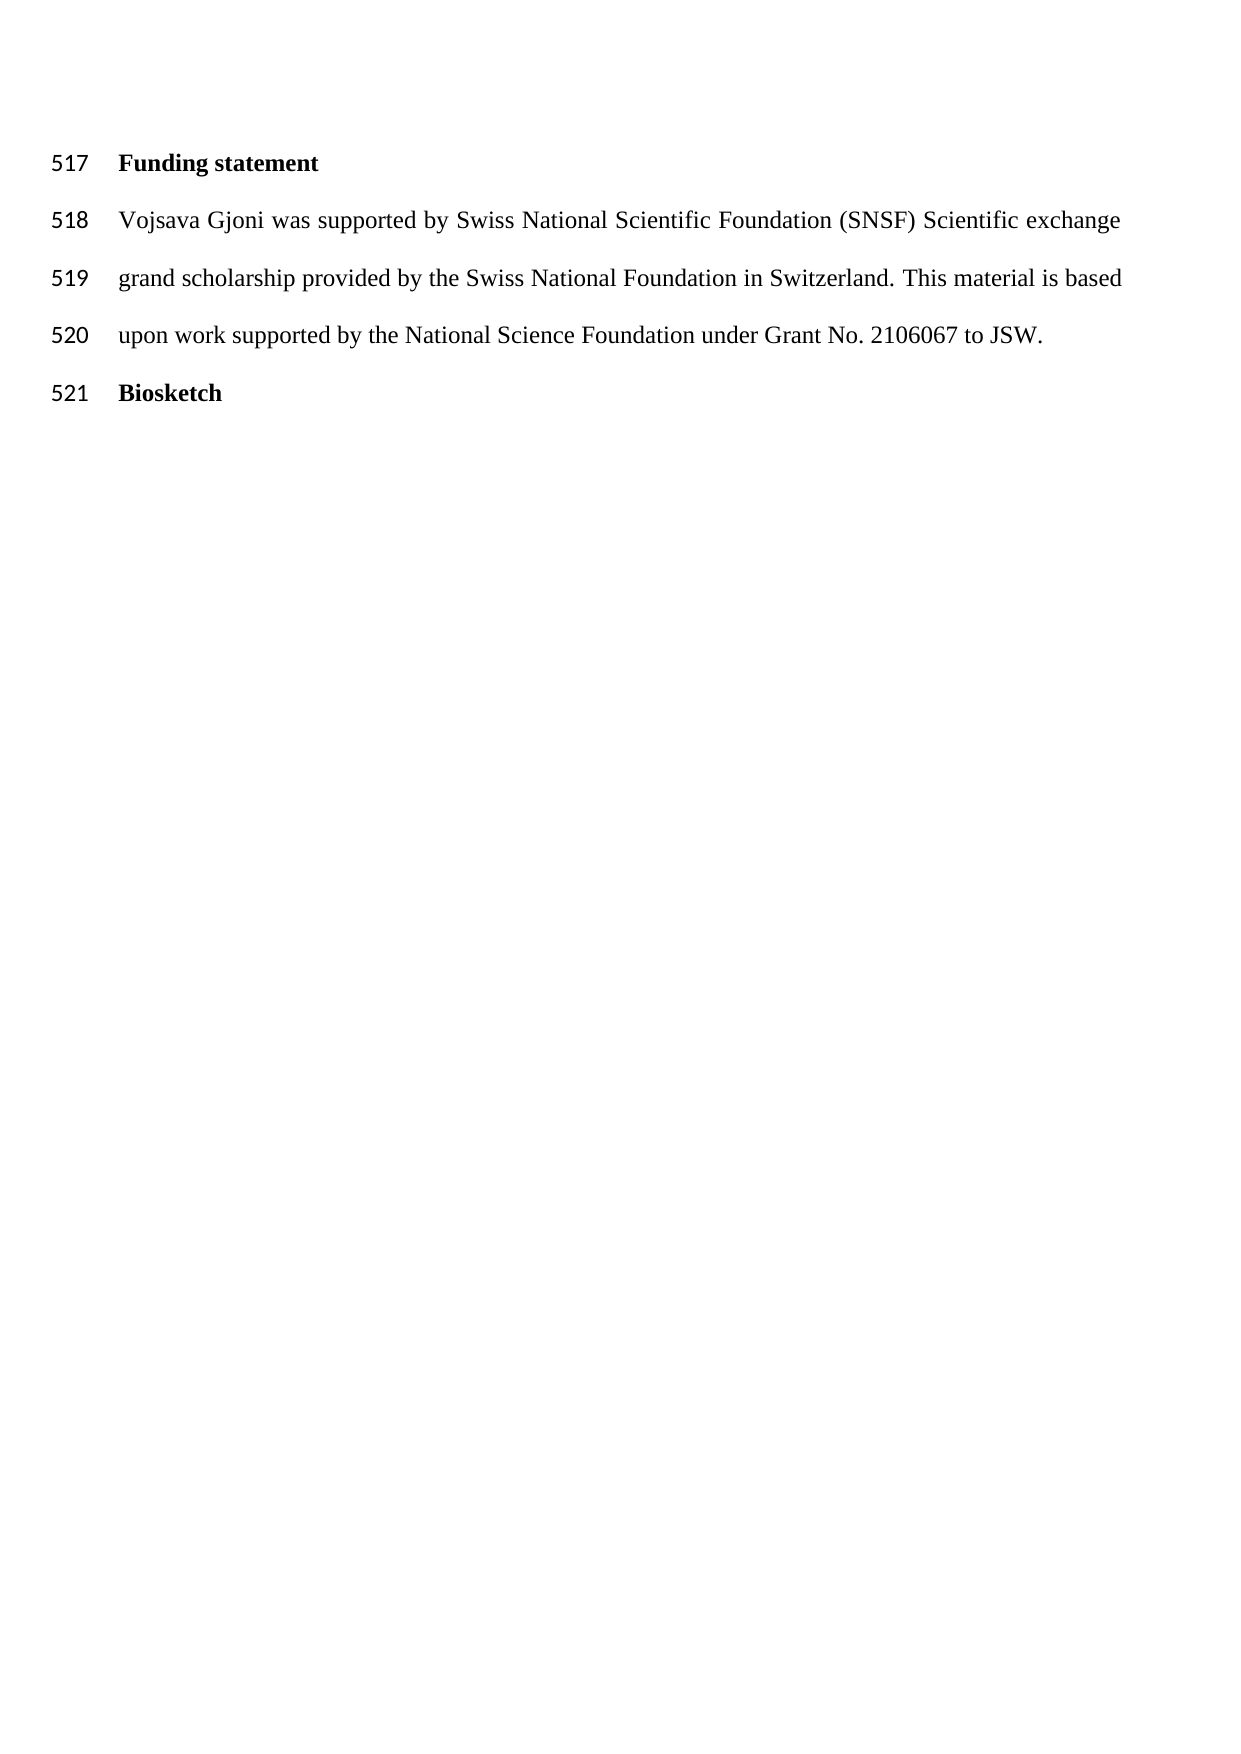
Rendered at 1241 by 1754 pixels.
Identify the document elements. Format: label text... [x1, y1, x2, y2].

text Biosketch [118, 378, 1122, 406]
text Vojsava Gjoni was supported by Swiss National Scientific Foundation (SNSF) Scientific exchange grand scholarship provided by the Swiss National Foundation in Switzerland. This material is based upon work supported by the National Science Foundation under Grant No. 2106067 to JSW. [118, 205, 1122, 349]
text Funding statement [118, 148, 1122, 176]
